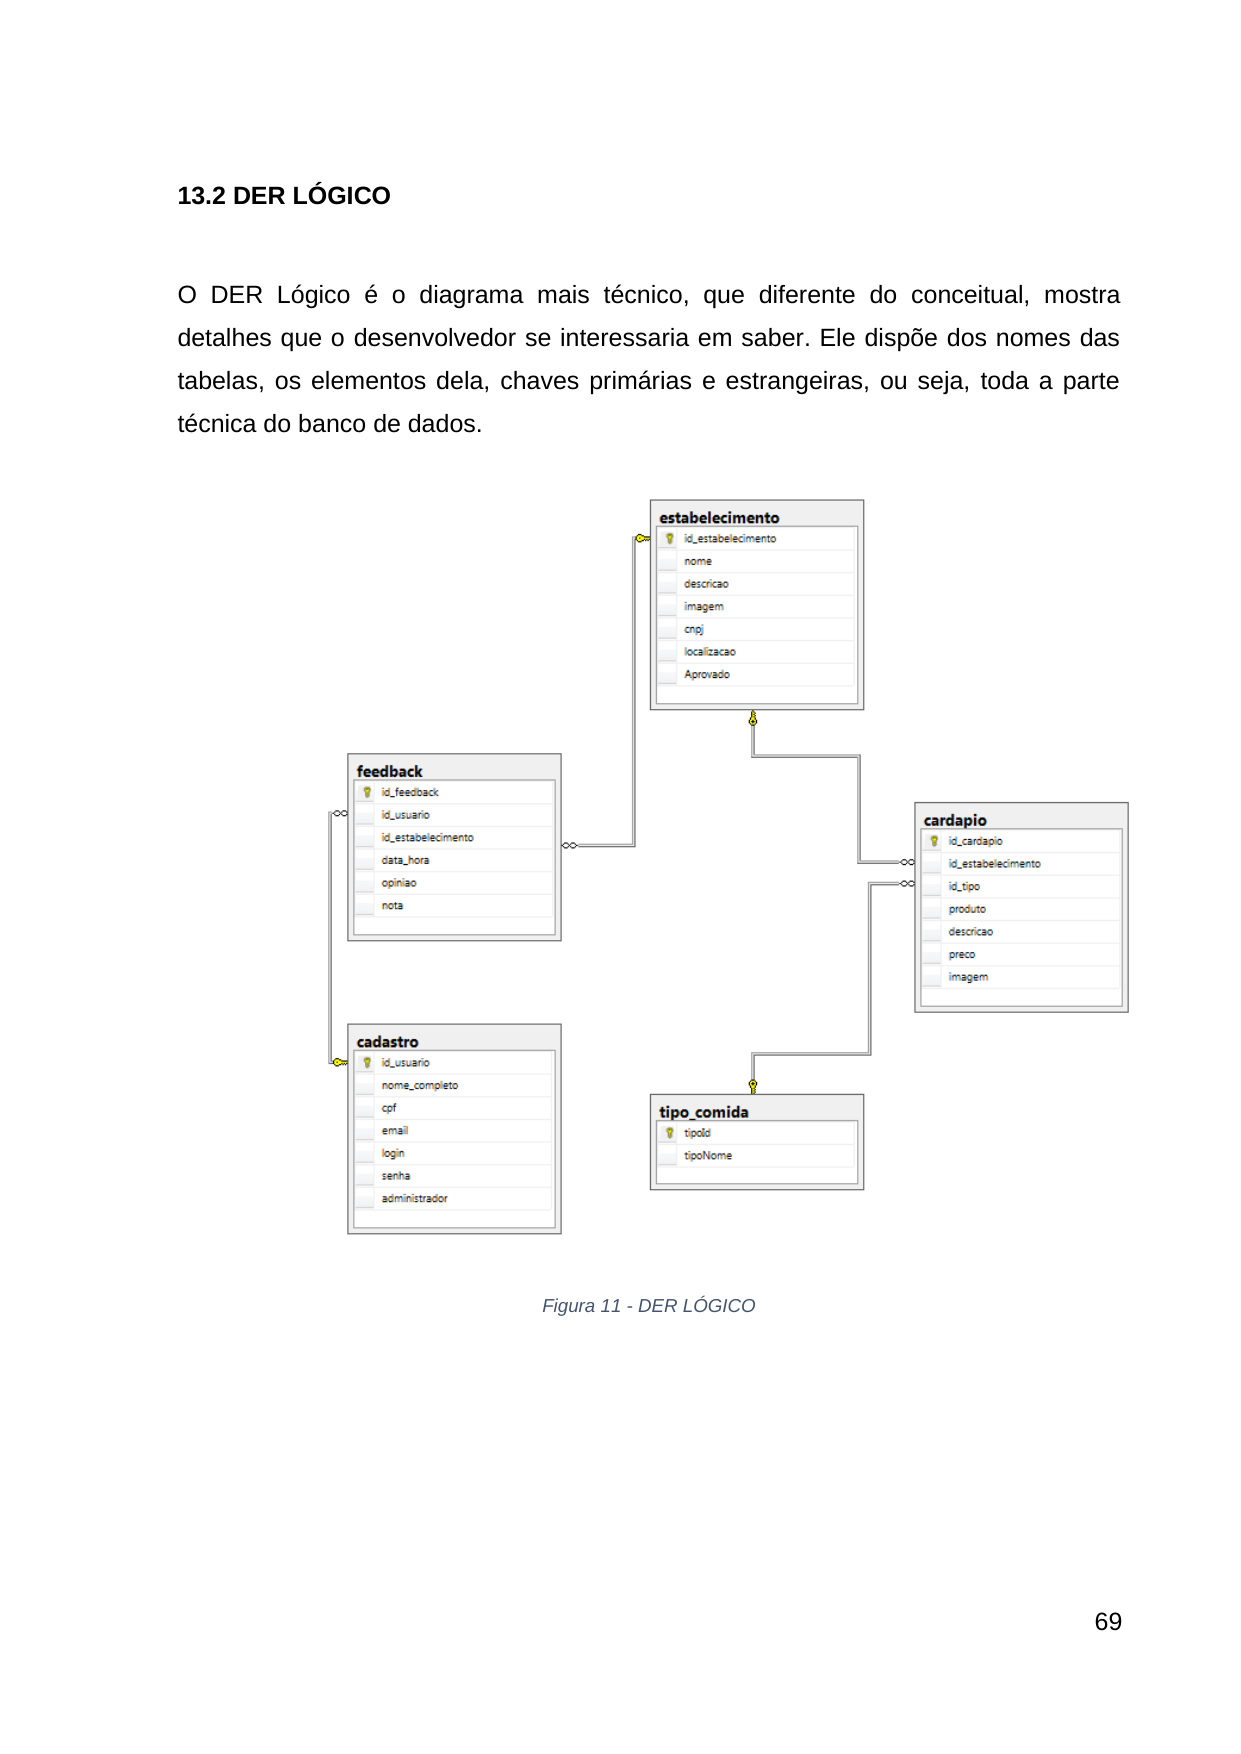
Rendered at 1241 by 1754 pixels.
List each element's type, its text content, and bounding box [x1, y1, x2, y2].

subtitle 13.2 DER LÓGICO [177, 181, 1122, 210]
picture [177, 465, 1223, 1269]
text O DER Lógico é o diagrama mais técnico, que diferente do conceitual, mostra detalhes que o desenvolvedor se interessaria em saber. Ele dispõe dos nomes das tabelas, os elementos dela, chaves primárias e estrangeiras, ou seja, toda a parte técnica do banco de dados. [177, 280, 1122, 438]
